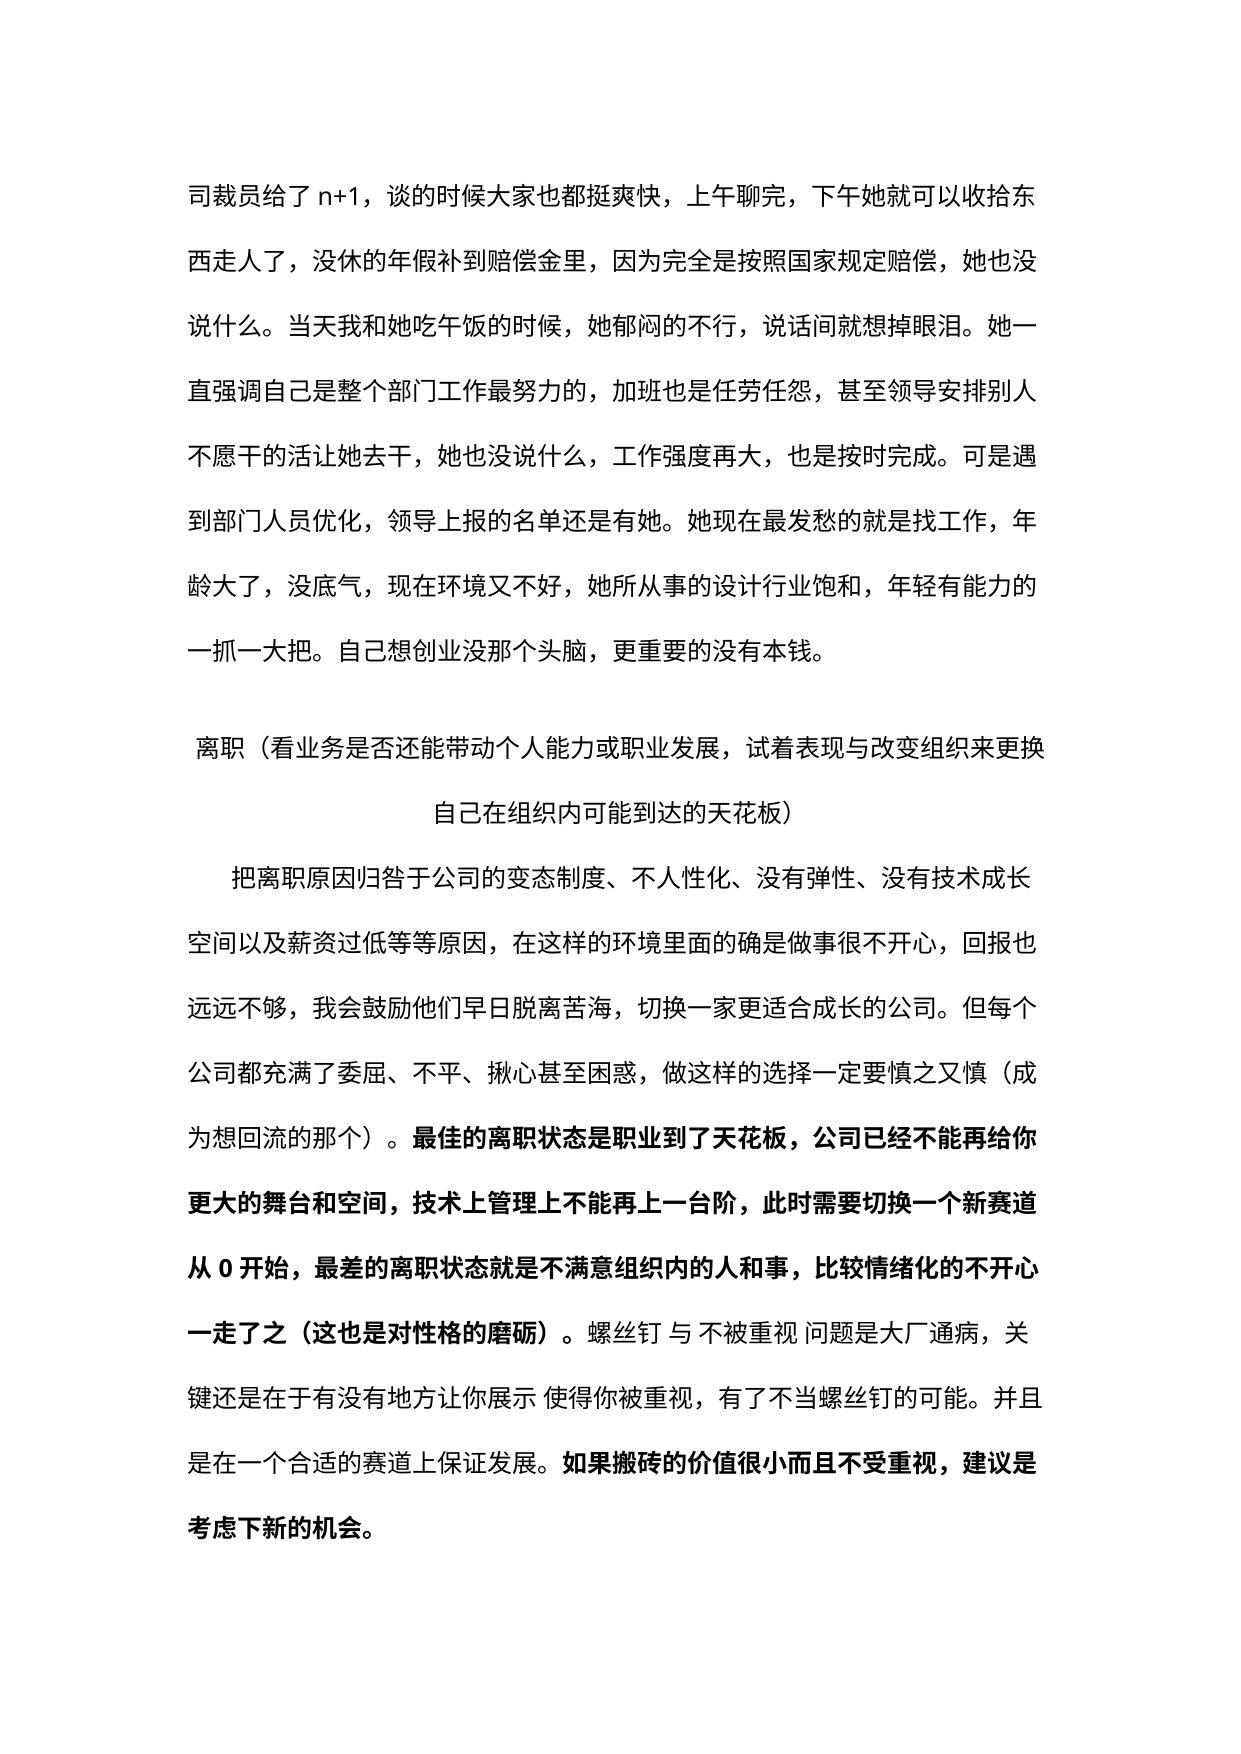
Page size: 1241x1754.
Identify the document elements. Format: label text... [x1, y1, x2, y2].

text 把离职原因归咎于公司的变态制度、不人性化、没有弹性、没有技术成长空间以及薪资过低等等原因，在这样的环境里面的确是做事很不开心，回报也远远不够，我会鼓励他们早日脱离苦海，切换一家更适合成长的公司。但每个公司都充满了委屈、不平、揪心甚至困惑，做这样的选择一定要慎之又慎（成为想回流的那个）。最佳的离职状态是职业到了天花板，公司已经不能再给你更大的舞台和空间，技术上管理上不能再上一台阶，此时需要切换一个新赛道从 0 开始，最差的离职状态就是不满意组织内的人和事，比较情绪化的不开心一走了之（这也是对性格的磨砺）。螺丝钉 与 不被重视 问题是大厂通病，关键还是在于有没有地方让你展示 使得你被重视，有了不当螺丝钉的可能。并且是在一个合适的赛道上保证发展。如果搬砖的价值很小而且不受重视，建议是考虑下新的机会。 [187, 844, 1053, 1559]
text 离职（看业务是否还能带动个人能力或职业发展，试着表现与改变组织来更换自己在组织内可能到达的天花板） [187, 714, 1053, 844]
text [187, 162, 1053, 682]
